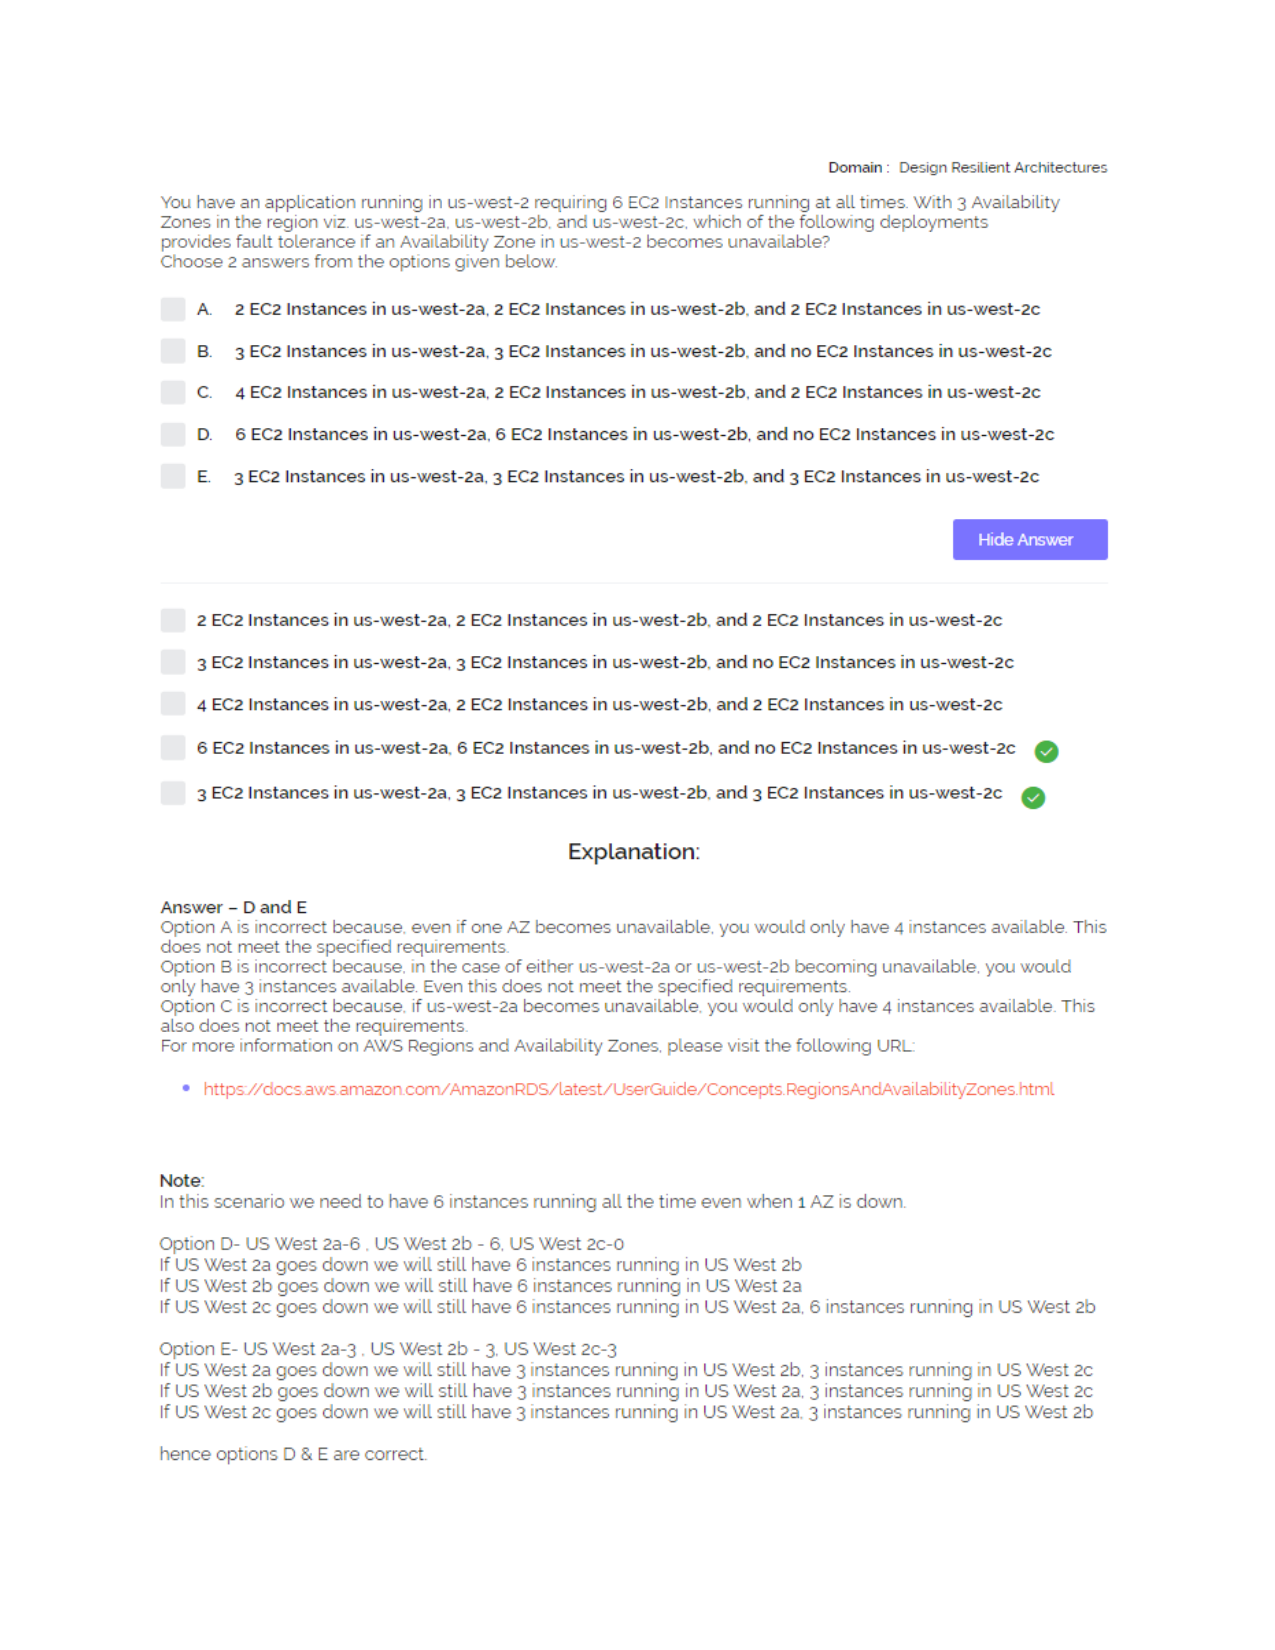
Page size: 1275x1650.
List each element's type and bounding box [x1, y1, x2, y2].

picture [150, 1146, 1125, 1487]
picture [150, 150, 1125, 1144]
